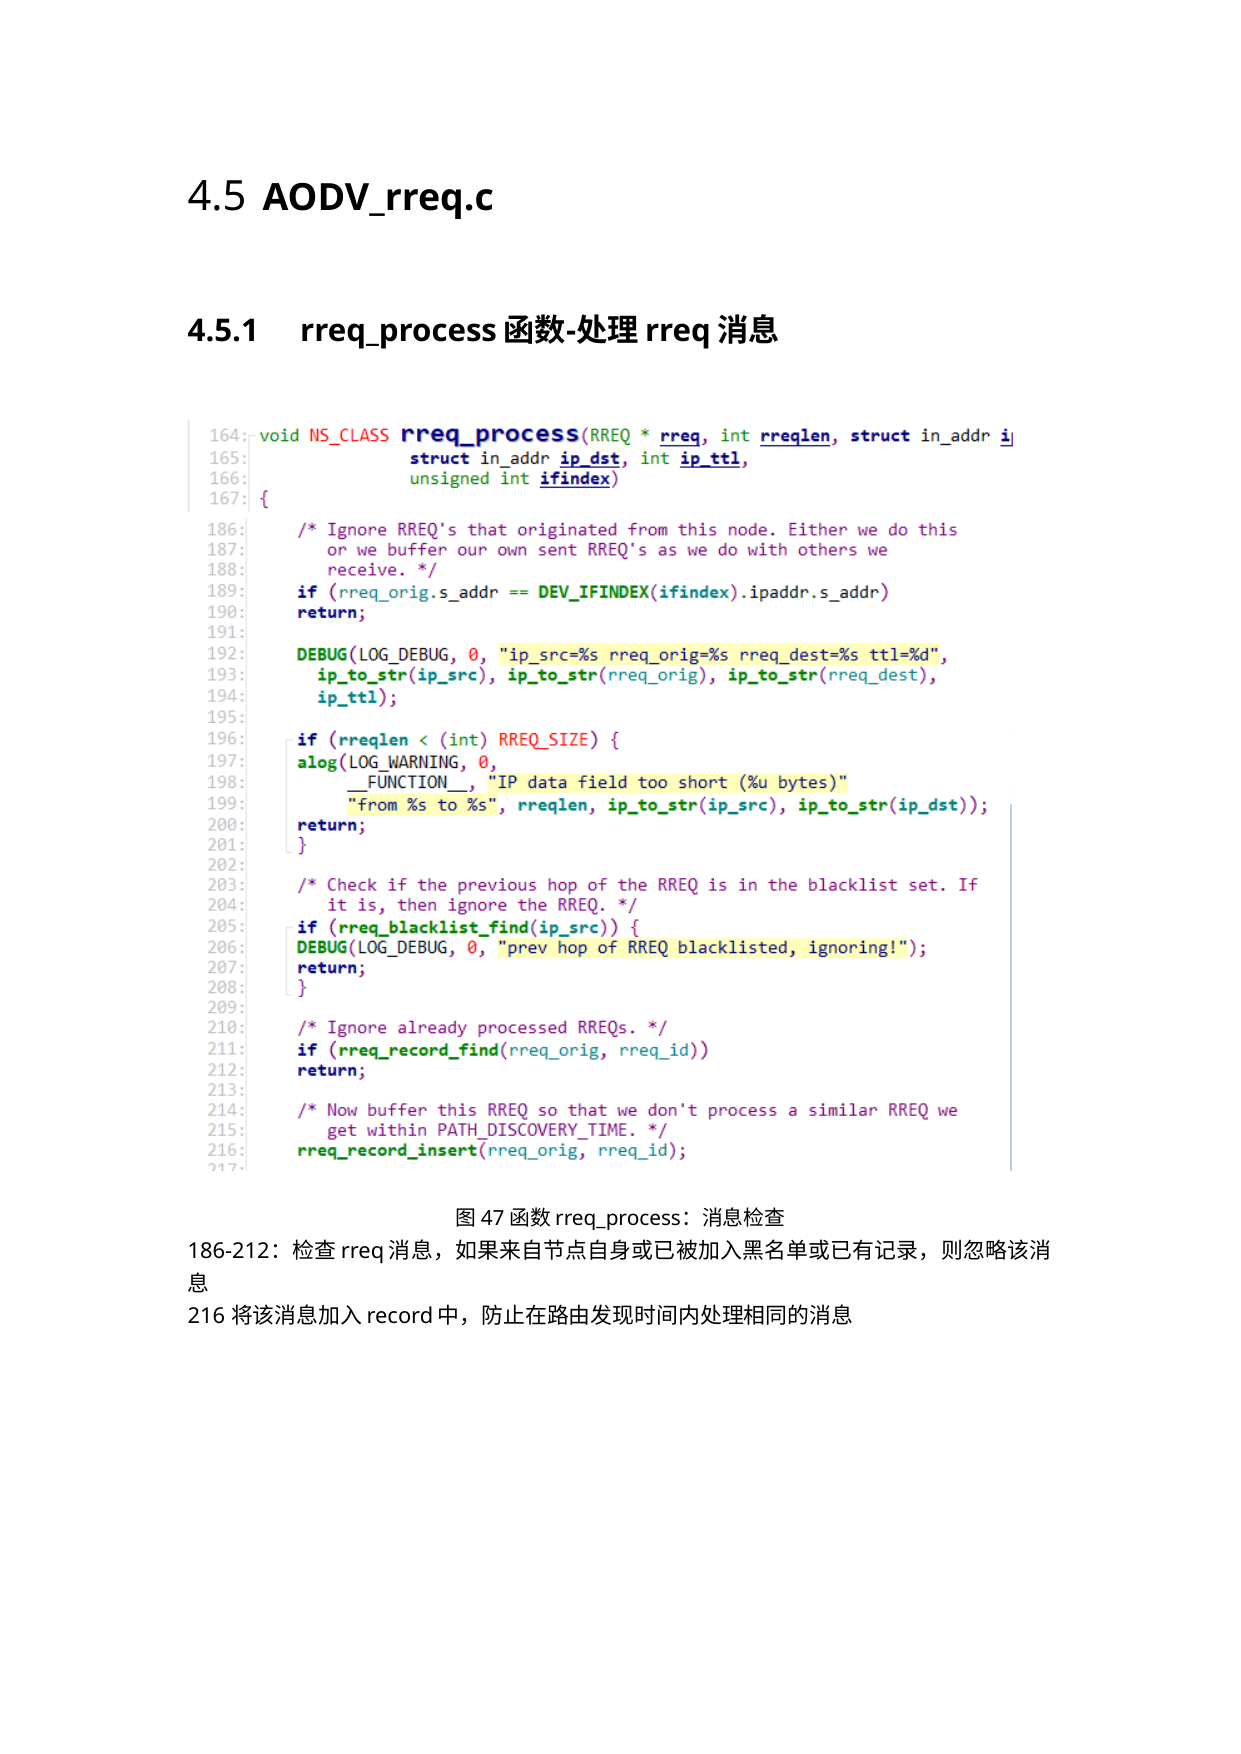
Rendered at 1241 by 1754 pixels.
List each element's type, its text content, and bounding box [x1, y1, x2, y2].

picture [187, 518, 1012, 1171]
text 图 47 函数rreq_process：消息检查 [187, 1201, 1053, 1233]
text 186-212：检查rreq消息，如果来自节点自身或已被加入黑名单或已有记录，则忽略该消息 [187, 1233, 1053, 1298]
text 216 将该消息加入record中，防止在路由发现时间内处理相同的消息 [187, 1298, 1053, 1331]
subtitle AODV_rreq.c [187, 162, 1053, 227]
subtitle rreq_process函数-处理rreq消息 [187, 295, 1053, 360]
picture [187, 420, 1018, 512]
